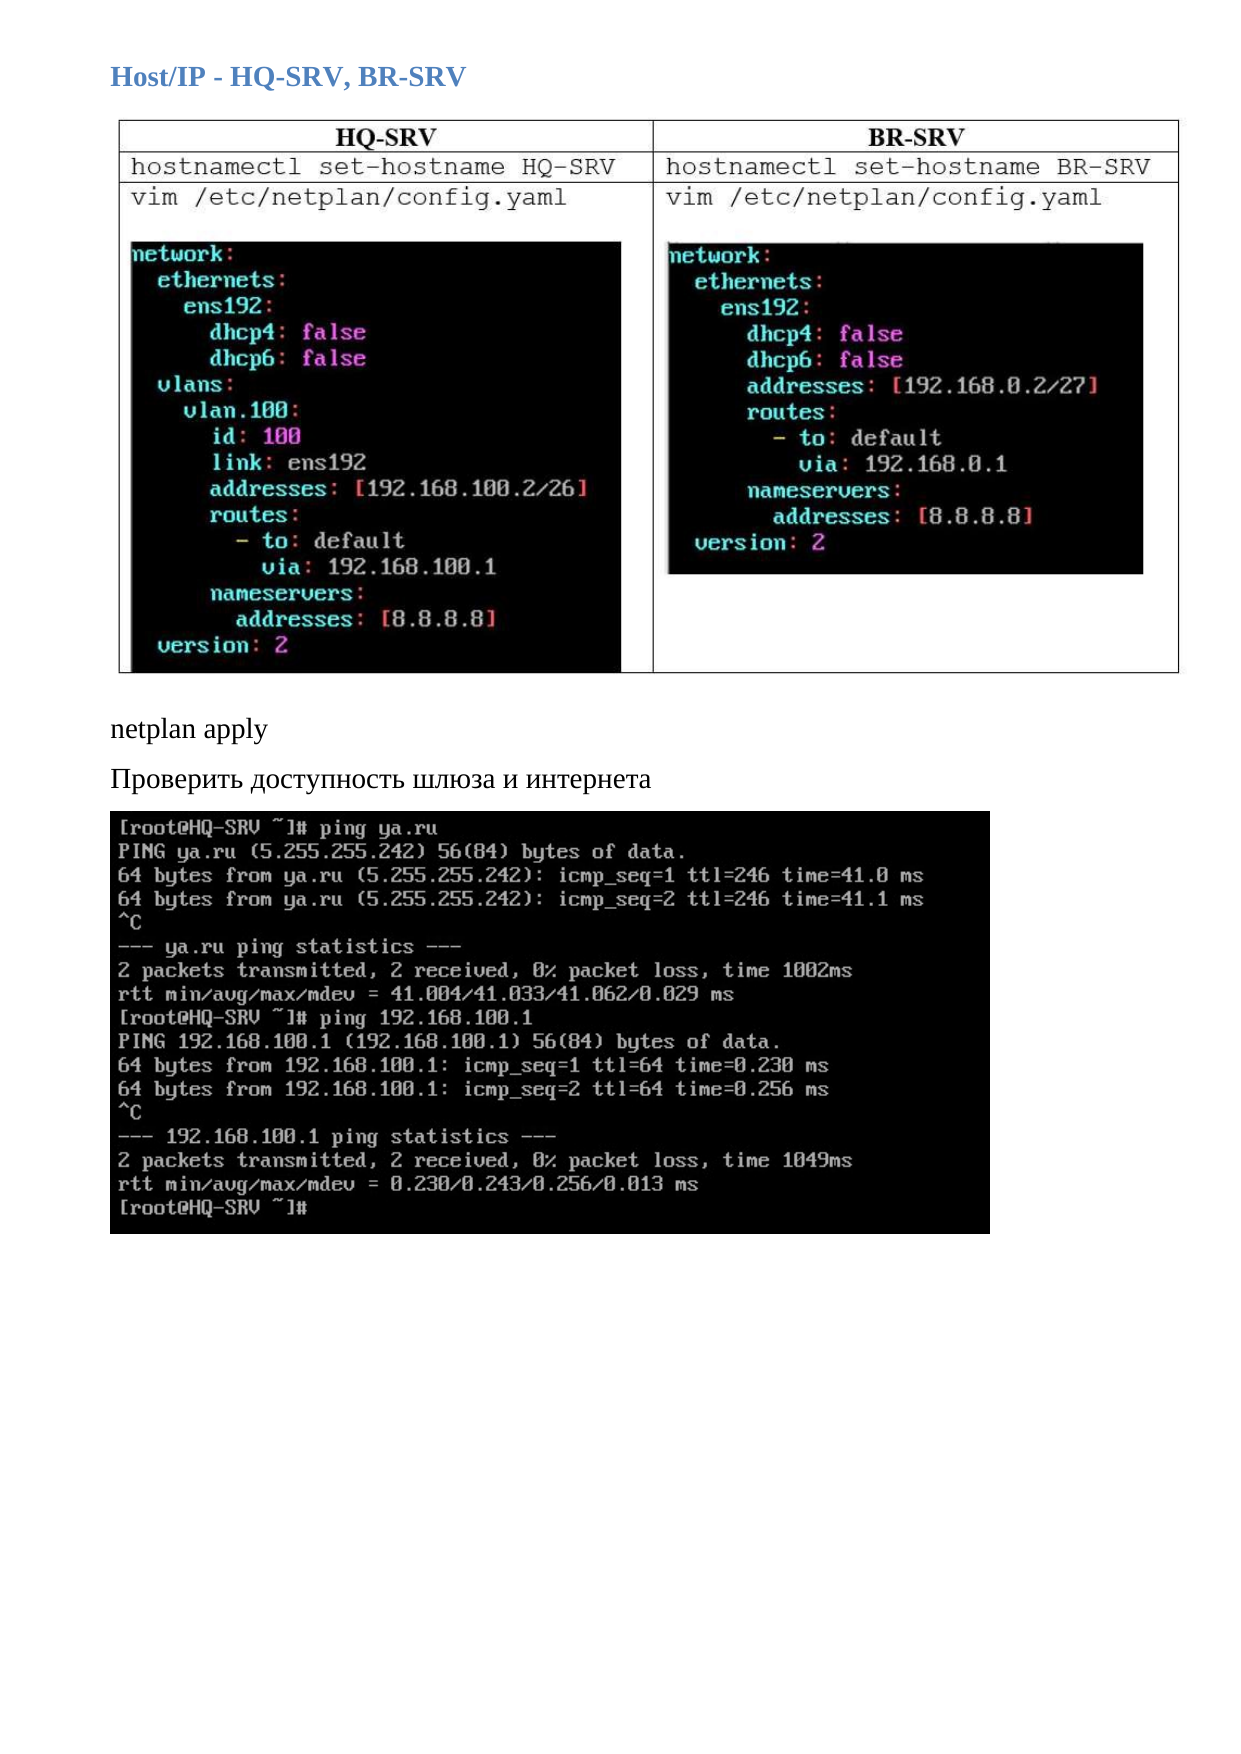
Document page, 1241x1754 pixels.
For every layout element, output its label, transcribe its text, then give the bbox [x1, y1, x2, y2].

text Host/IP - HQ-SRV, BR-SRV [36, 59, 1202, 93]
picture [110, 109, 1203, 695]
text Проверить доступность шлюза и интернета [36, 761, 1202, 795]
text netplan apply [36, 711, 1202, 745]
picture [110, 811, 990, 1234]
